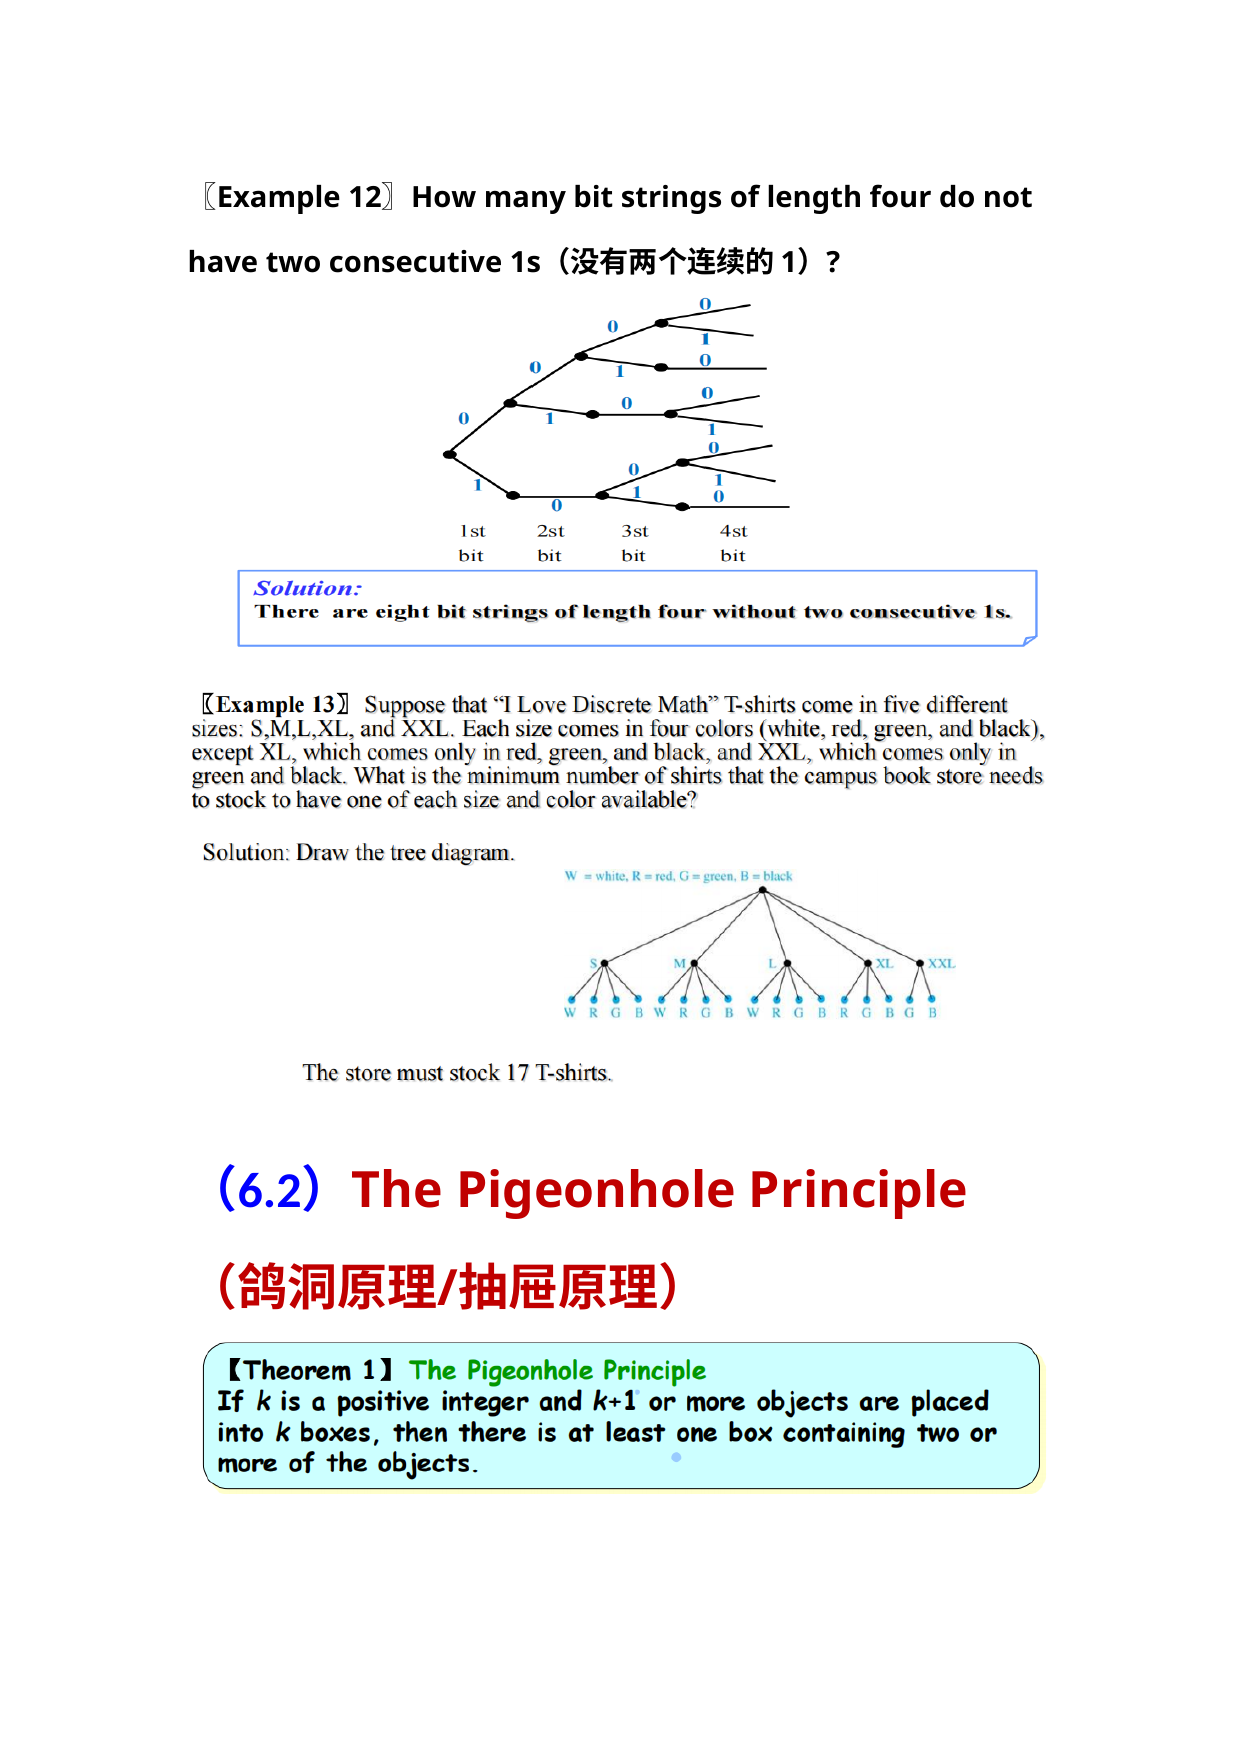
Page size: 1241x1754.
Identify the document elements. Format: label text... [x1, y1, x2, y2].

picture [187, 292, 1052, 650]
picture [187, 1332, 1053, 1494]
text （鸽洞原理/抽屉原理） [187, 1234, 1053, 1332]
picture [187, 682, 1052, 1090]
text （6.2）The Pigeonhole Principle [187, 1137, 1053, 1234]
text 〖Example 12〗How many bit strings of length four do not have two consecutive 1s（没有两个连续的1）? [187, 162, 1053, 292]
